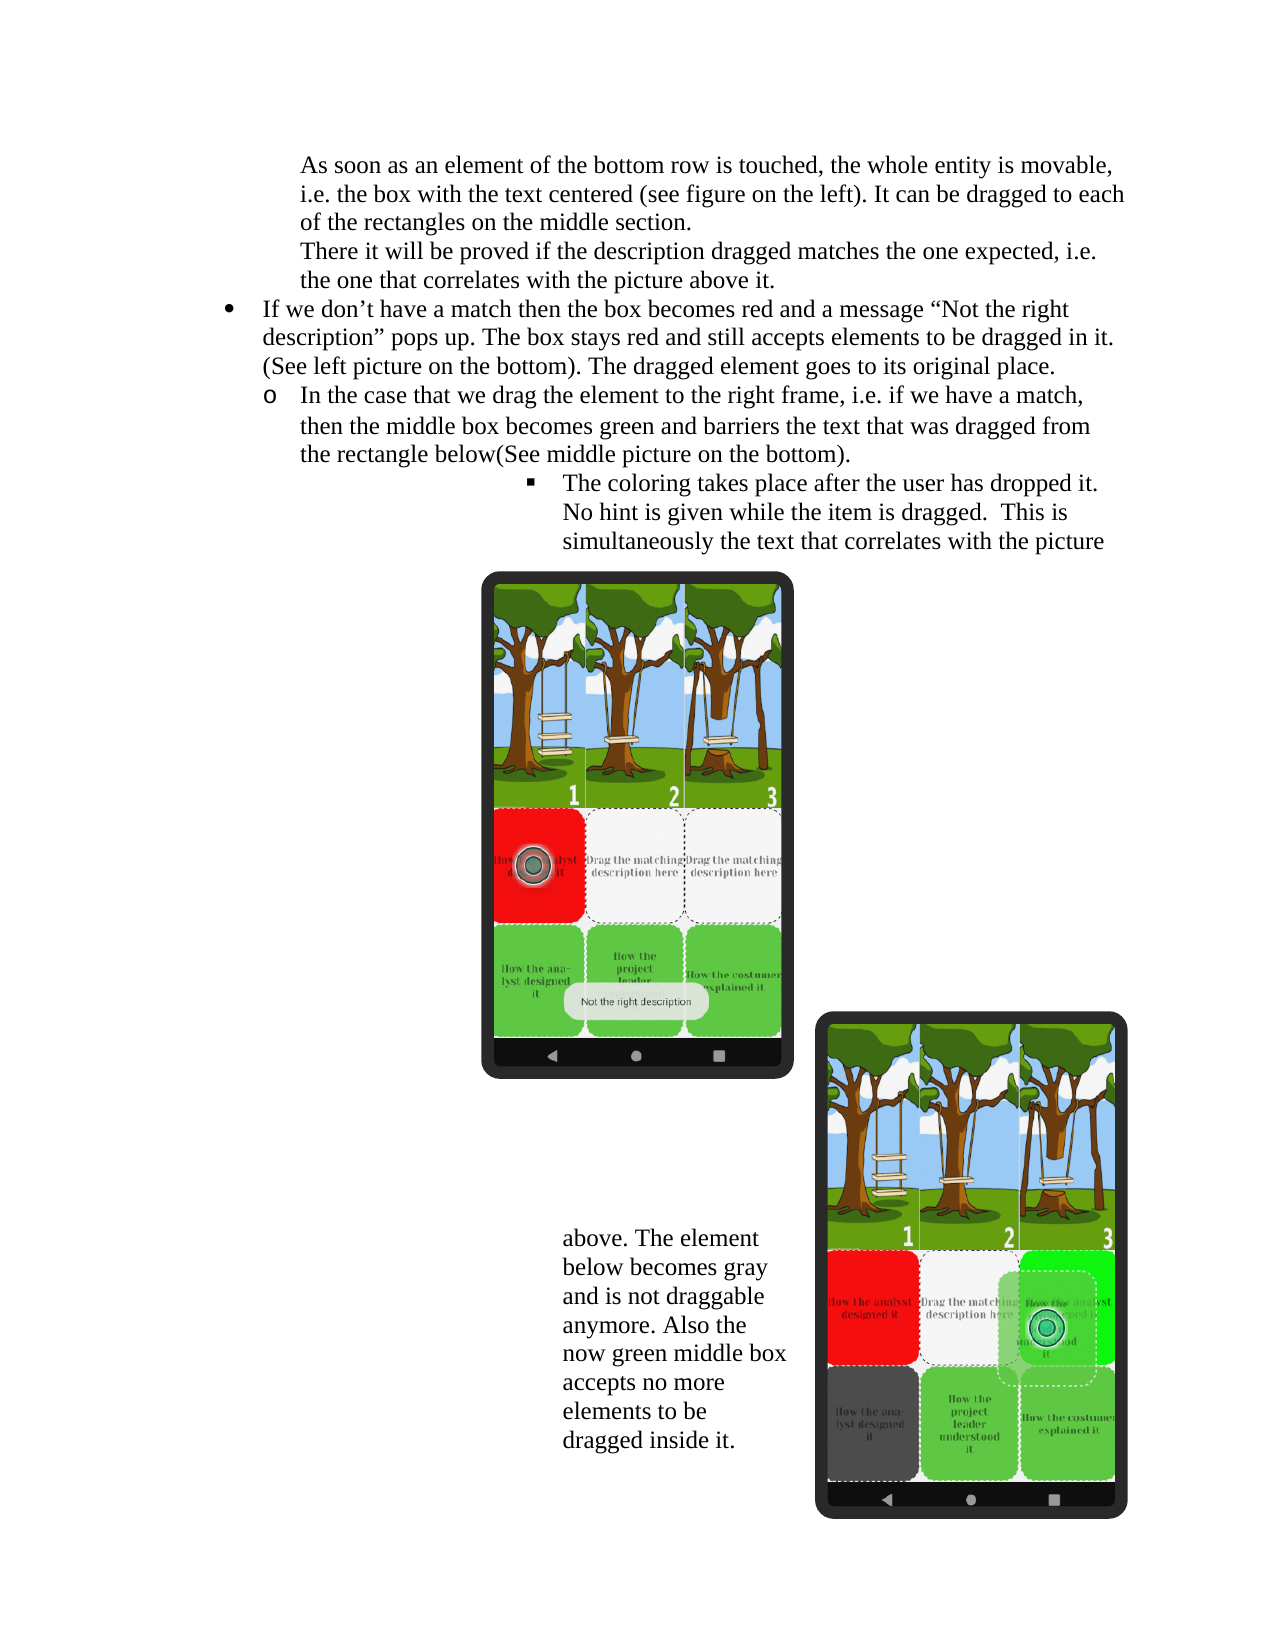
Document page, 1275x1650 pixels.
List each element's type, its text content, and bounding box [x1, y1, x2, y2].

text There it will be proved if the description dragged matches the one expected, i.e. the one that correlates with the picture above it. [300, 236, 1125, 294]
picture [828, 1024, 1115, 1506]
list If we don’t have a match then the box becomes red and a message “Not the right description” pops up. The box stays red and still accepts elements to be dragged in it.(See left picture on the bottom). The dragged element goes to its original place. [225, 294, 1125, 380]
text As soon as an element of the bottom row is touched, the whole entity is movable, i.e. the box with the text centered (see figure on the left). It can be dragged to each of the rectangles on the middle section. [300, 150, 1125, 236]
list In the case that we drag the element to the right frame, i.e. if we have a match, then the middle box becomes green and barriers the text that was dragged from the rectangle below(See middle picture on the bottom). [262, 380, 1125, 468]
picture [494, 584, 781, 1066]
